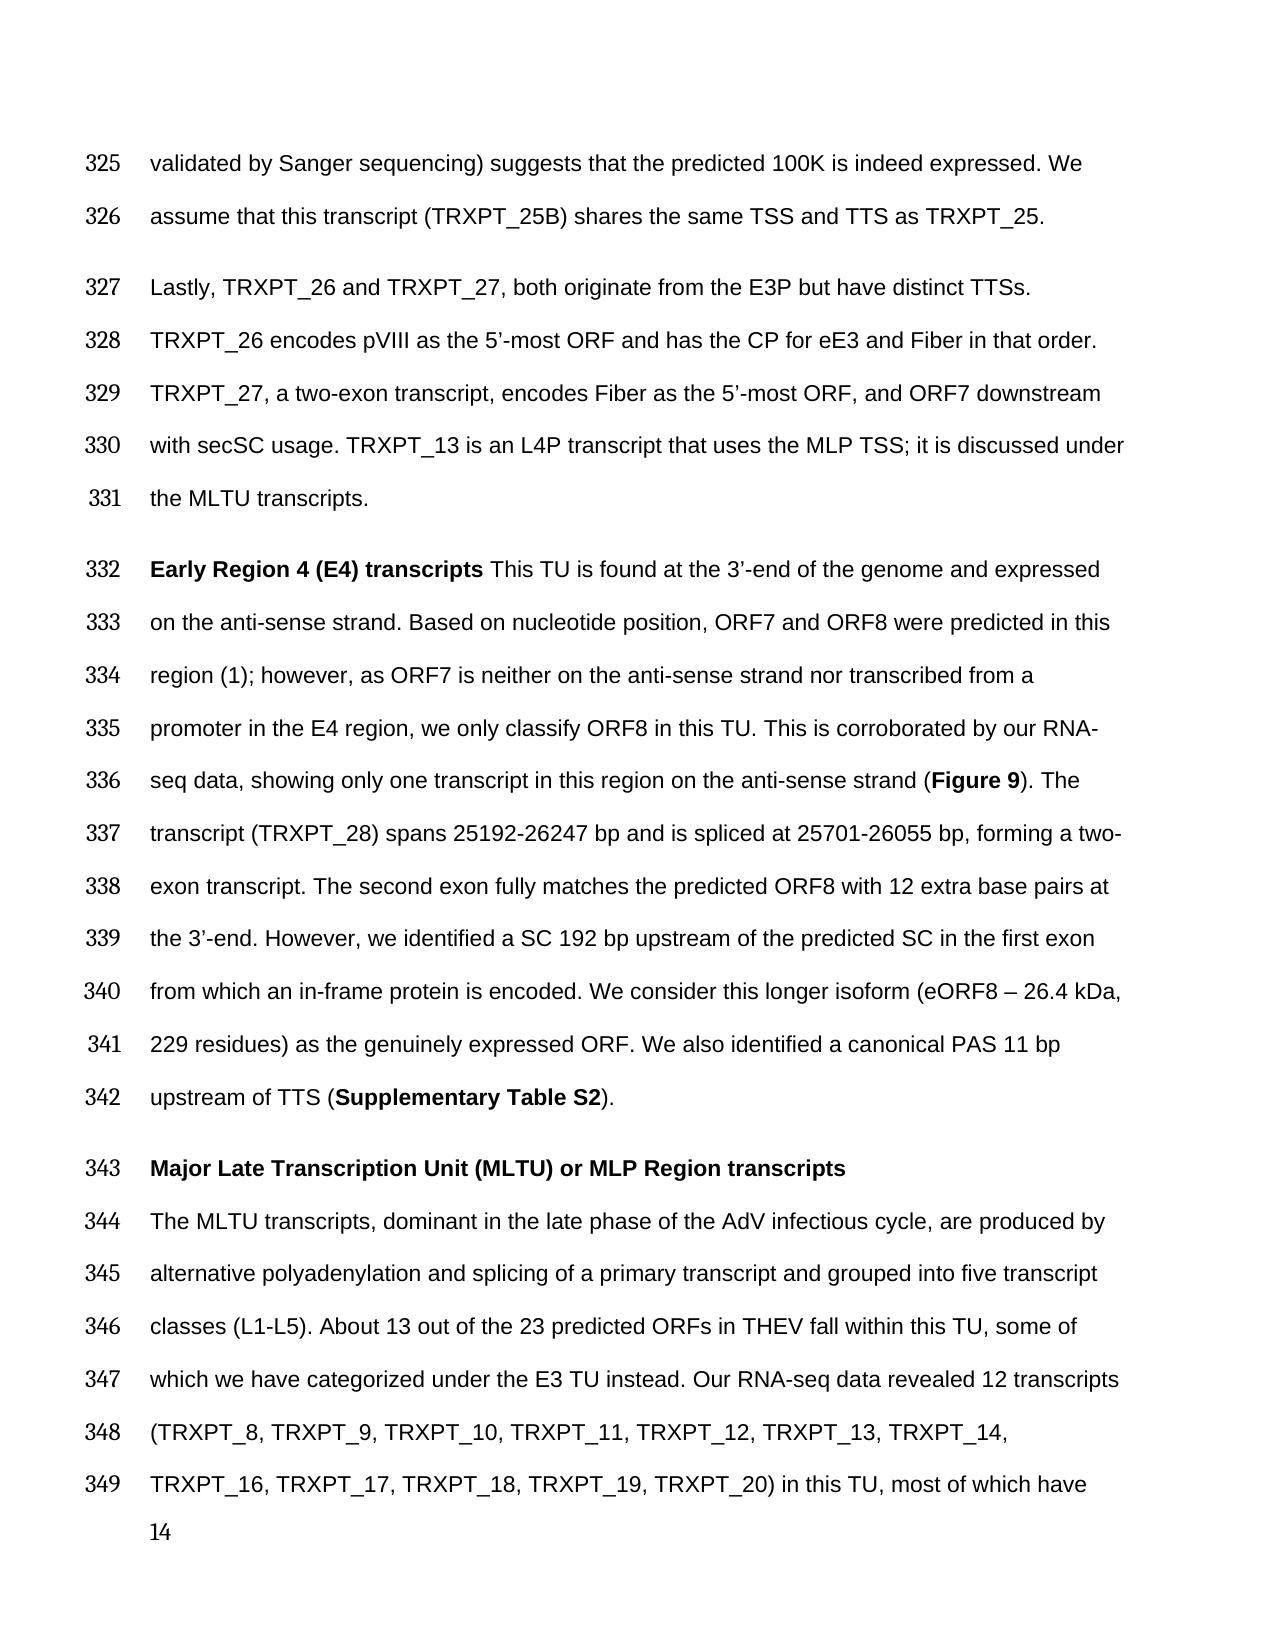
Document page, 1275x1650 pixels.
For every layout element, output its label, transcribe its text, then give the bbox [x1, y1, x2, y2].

text Early Region 4 (E4) transcripts This TU is found at the 3’-end of the genome and expressed on the anti-sense strand. Based on nucleotide position, ORF7 and ORF8 were predicted in this region (1); however, as ORF7 is neither on the anti-sense strand nor transcribed from a promoter in the E4 region, we only classify ORF8 in this TU. This is corroborated by our RNA-seq data, showing only one transcript in this region on the anti-sense strand (Figure 9). The transcript (TRXPT_28) spans 25192-26247 bp and is spliced at 25701-26055 bp, forming a two-exon transcript. The second exon fully matches the predicted ORF8 with 12 extra base pairs at the 3’-end. However, we identified a SC 192 bp upstream of the predicted SC in the first exon from which an in-frame protein is encoded. We consider this longer isoform (eORF8 – 26.4 kDa, 229 residues) as the genuinely expressed ORF. We also identified a canonical PAS 11 bp upstream of TTS (Supplementary Table S2). [150, 556, 1125, 1110]
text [150, 150, 1125, 229]
text Lastly, TRXPT_26 and TRXPT_27, both originate from the E3P but have distinct TTSs. TRXPT_26 encodes pVIII as the 5’-most ORF and has the CP for eE3 and Fiber in that order. TRXPT_27, a two-exon transcript, encodes Fiber as the 5’-most ORF, and ORF7 downstream with secSC usage. TRXPT_13 is an L4P transcript that uses the MLP TSS; it is discussed under the MLTU transcripts. [150, 274, 1125, 511]
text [150, 1155, 1125, 1498]
